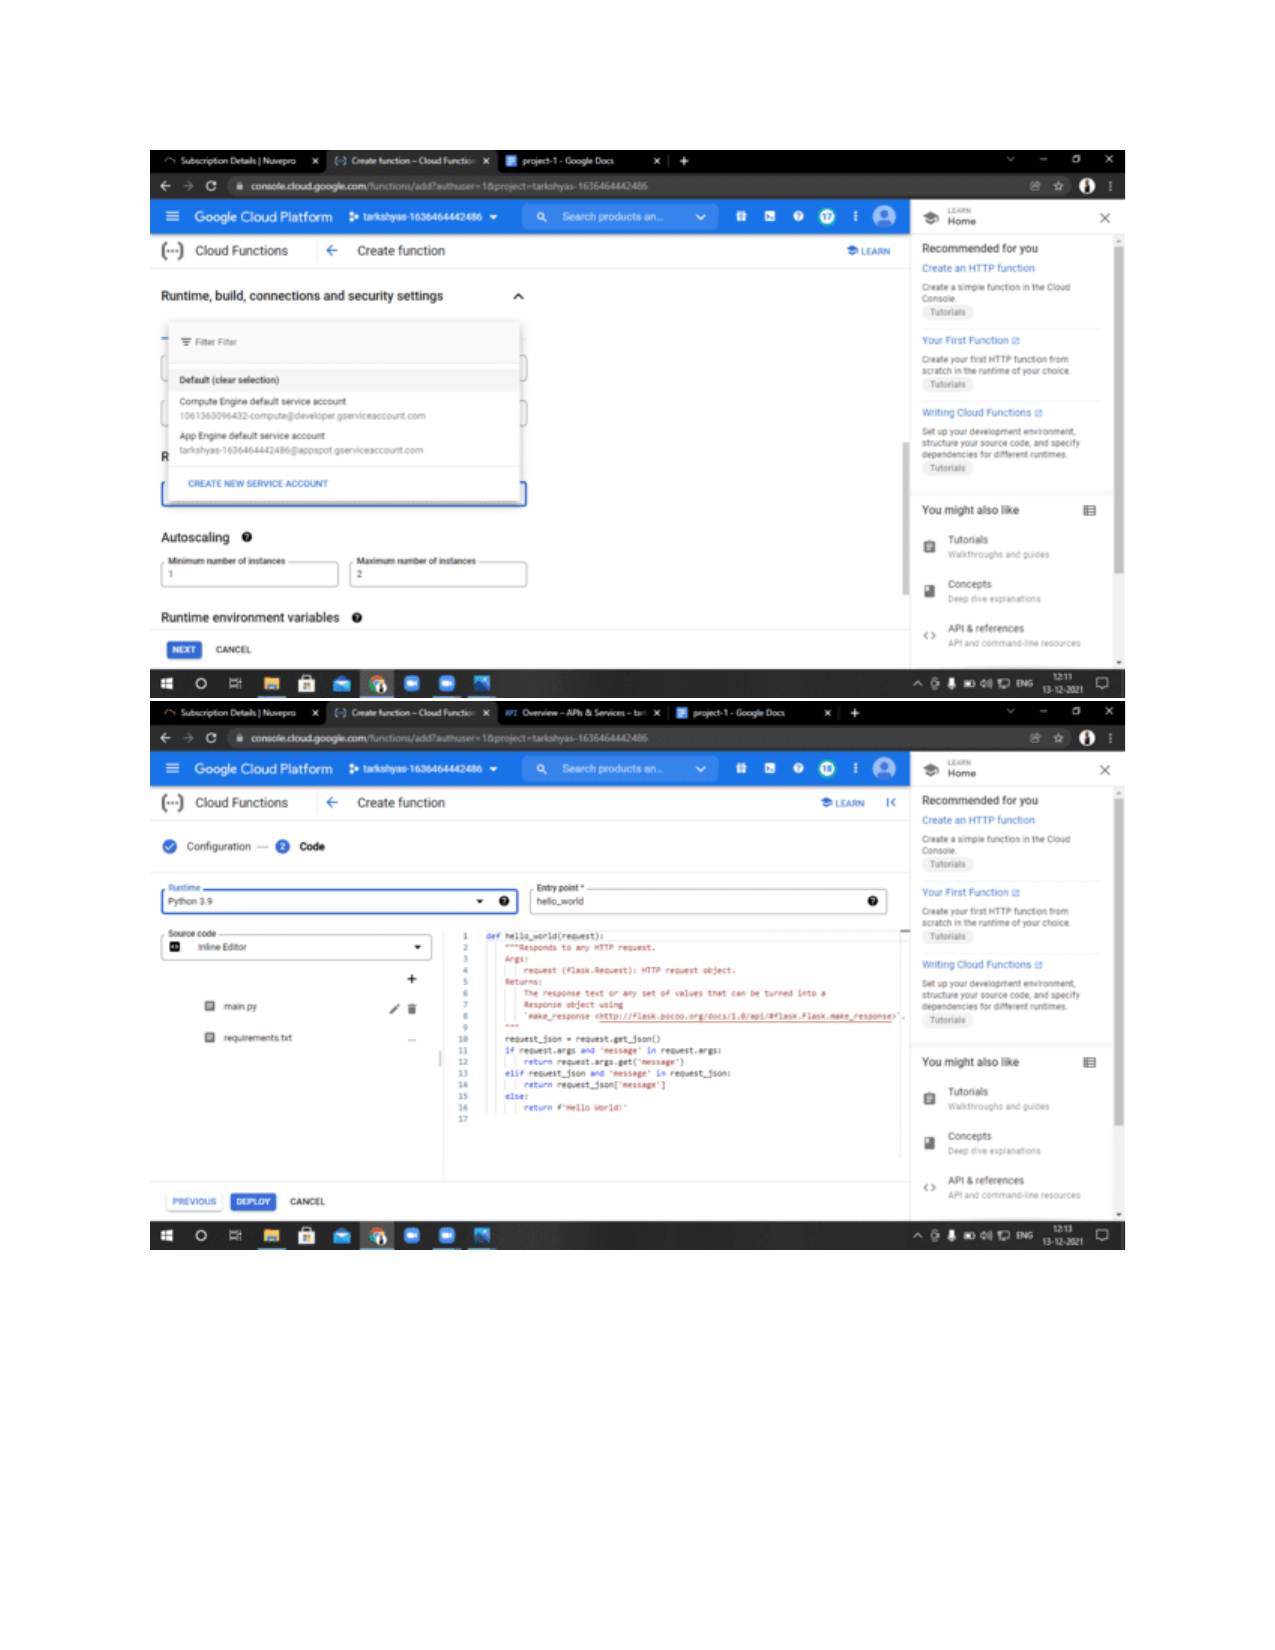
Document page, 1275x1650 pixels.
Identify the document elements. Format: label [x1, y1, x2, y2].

picture [150, 150, 1125, 698]
picture [150, 701, 1125, 1250]
